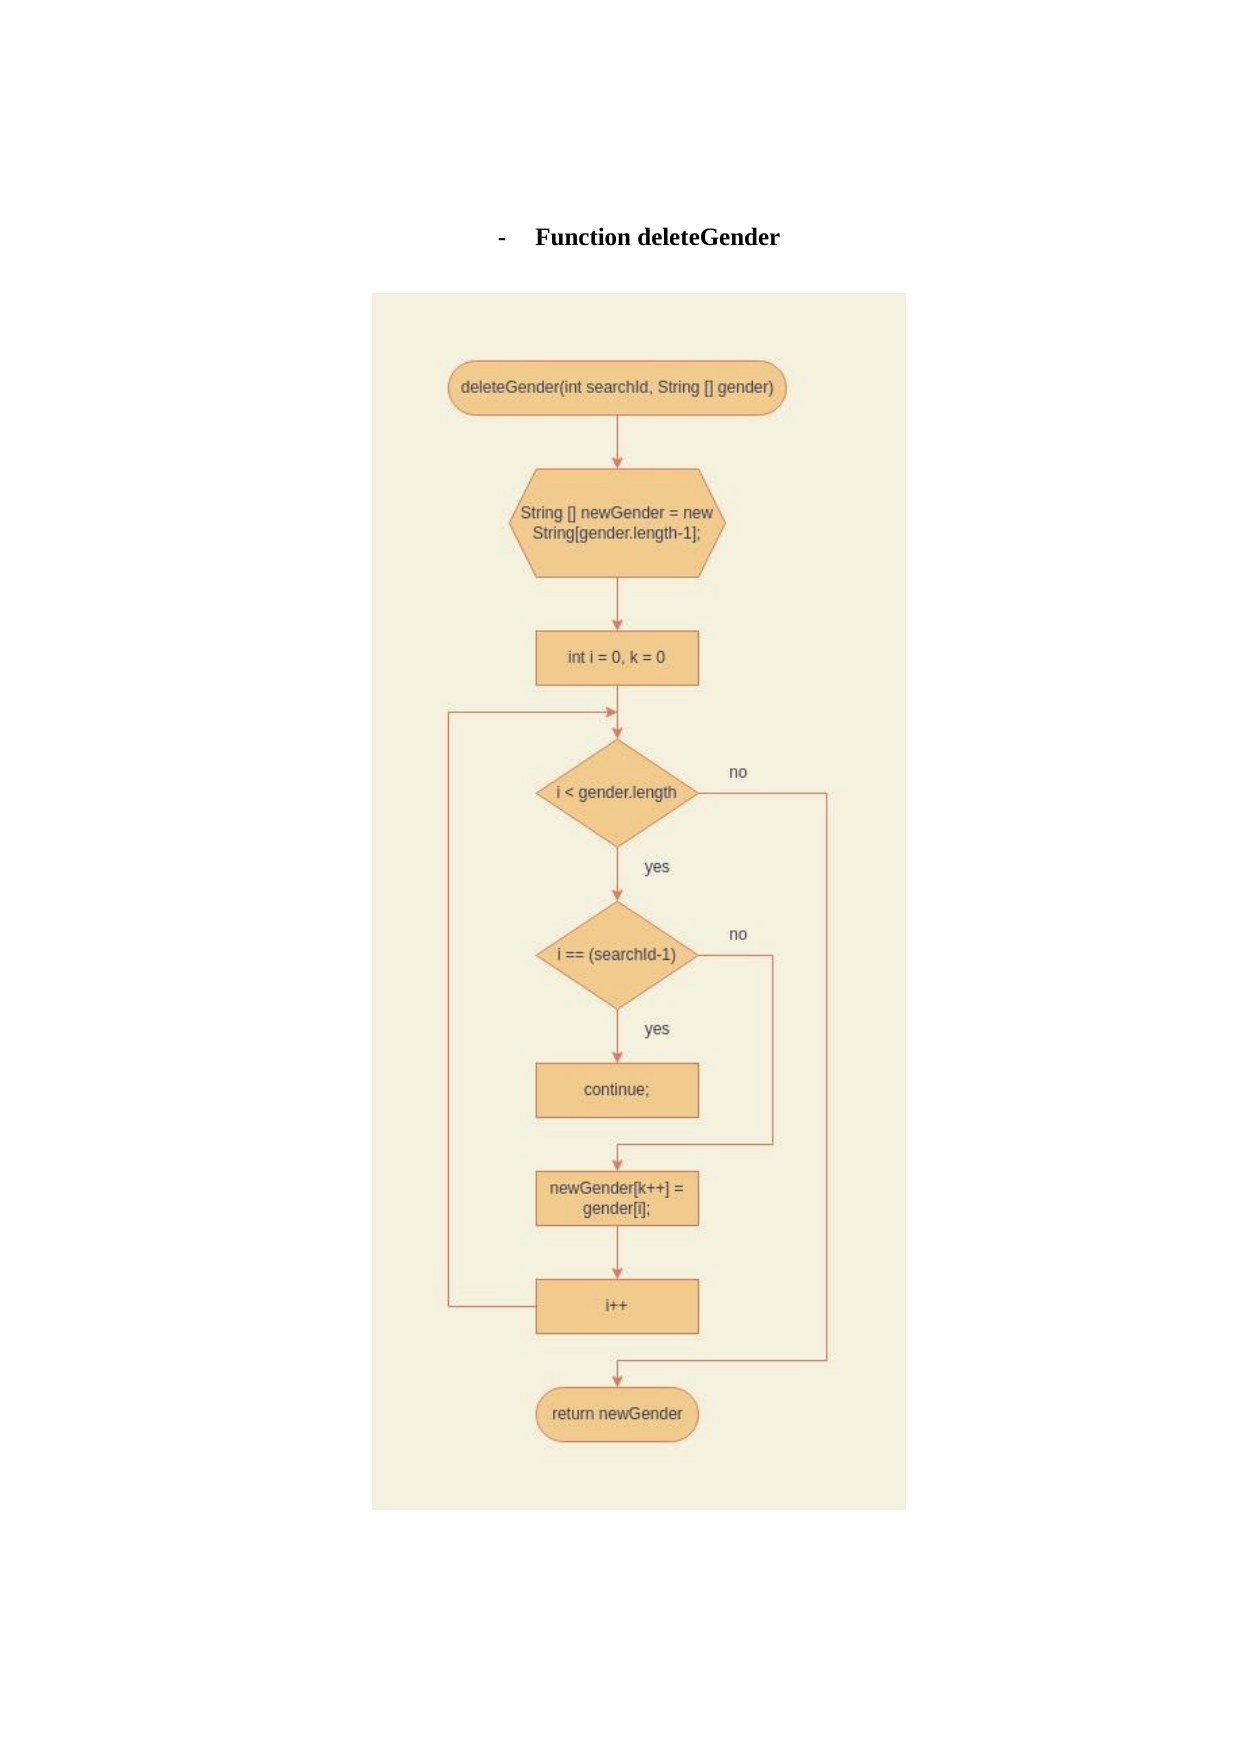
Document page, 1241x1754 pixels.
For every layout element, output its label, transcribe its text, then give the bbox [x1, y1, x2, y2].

list Function deleteGender [187, 222, 1090, 251]
picture [371, 293, 906, 1510]
